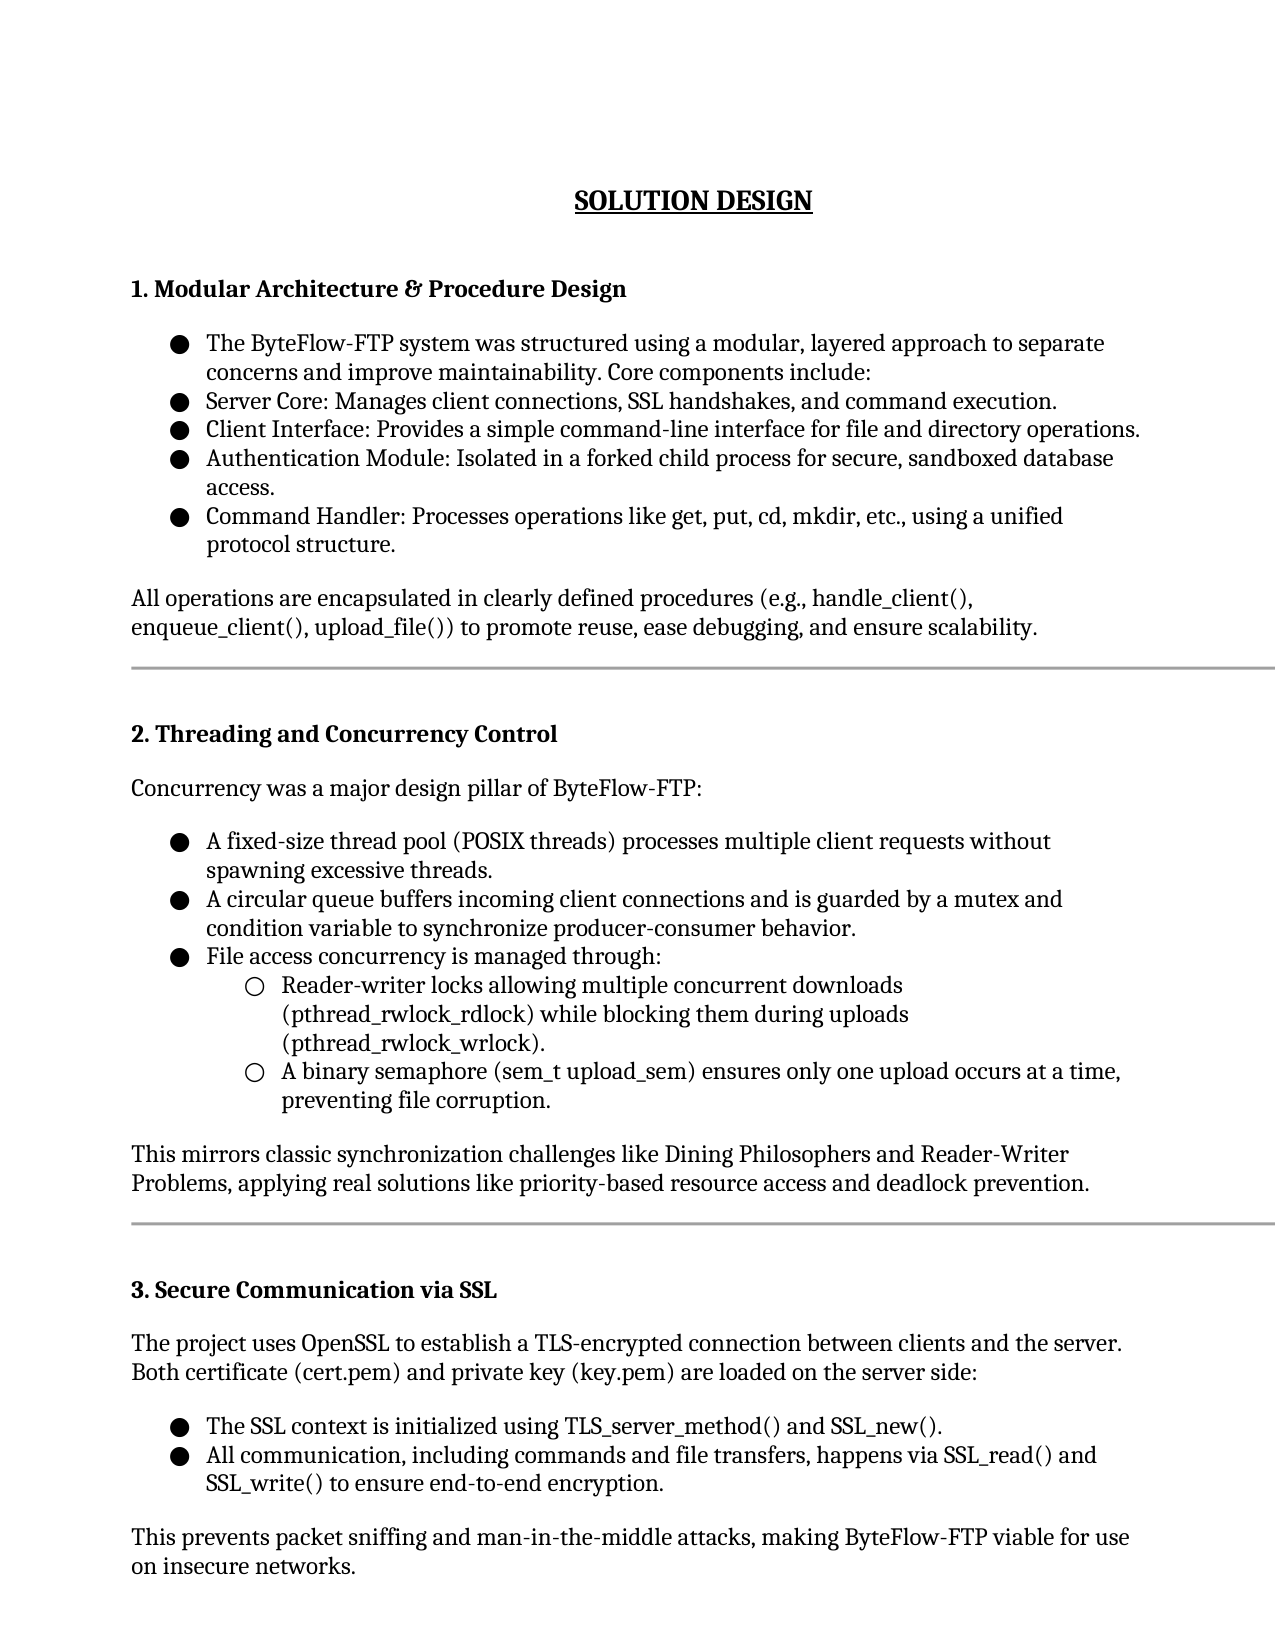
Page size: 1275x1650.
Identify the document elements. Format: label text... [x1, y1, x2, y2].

list Server Core: Manages client connections, SSL handshakes, and command execution. [169, 387, 1146, 415]
text This prevents packet sniffing and man-in-the-middle attacks, making ByteFlow-FTP viable for use on insecure networks. [131, 1523, 1146, 1581]
list Authentication Module: Isolated in a forked child process for secure, sandboxed database access. [169, 444, 1146, 502]
text 1. Modular Architecture & Procedure Design [131, 275, 1146, 304]
list Client Interface: Provides a simple command-line interface for file and directory operations. [169, 415, 1146, 444]
list File access concurrency is managed through: [169, 942, 1146, 971]
text All operations are encapsulated in clearly defined procedures (e.g., handle_client(), enqueue_client(), upload_file()) to promote reuse, ease debugging, and ensure scalability. [131, 584, 1146, 642]
list All communication, including commands and file transfers, happens via SSL_read() and SSL_write() to ensure end-to-end encryption. [169, 1441, 1146, 1498]
list The SSL context is initialized using TLS_server_method() and SSL_new(). [169, 1412, 1146, 1441]
subtitle SOLUTION DESIGN [168, 184, 1107, 217]
text Concurrency was a major design pillar of ByteFlow-FTP: [131, 773, 1146, 802]
text This mirrors classic synchronization challenges like Dining Philosophers and Reader-Writer Problems, applying real solutions like priority-based resource access and deadlock prevention. [131, 1140, 1146, 1197]
list A circular queue buffers incoming client connections and is guarded by a mutex and condition variable to synchronize producer-consumer behavior. [169, 885, 1146, 942]
list Reader-writer locks allowing multiple concurrent downloads (pthread_rwlock_rdlock) while blocking them during uploads (pthread_rwlock_wrlock). [244, 971, 1146, 1057]
list A binary semaphore (sem_t upload_sem) ensures only one upload occurs at a time, preventing file corruption. [244, 1057, 1146, 1115]
list Command Handler: Processes operations like get, put, cd, mkdir, etc., using a unified protocol structure. [169, 502, 1146, 559]
list A fixed-size thread pool (POSIX threads) processes multiple client requests without spawning excessive threads. [169, 827, 1146, 885]
text 3. Secure Communication via SSL [131, 1276, 1146, 1304]
list The ByteFlow-FTP system was structured using a modular, layered approach to separate concerns and improve maintainability. Core components include: [169, 329, 1146, 387]
text The project uses OpenSSL to establish a TLS-encrypted connection between clients and the server. Both certificate (cert.pem) and private key (key.pem) are loaded on the server side: [131, 1329, 1146, 1387]
text 2. Threading and Concurrency Control [131, 720, 1146, 748]
